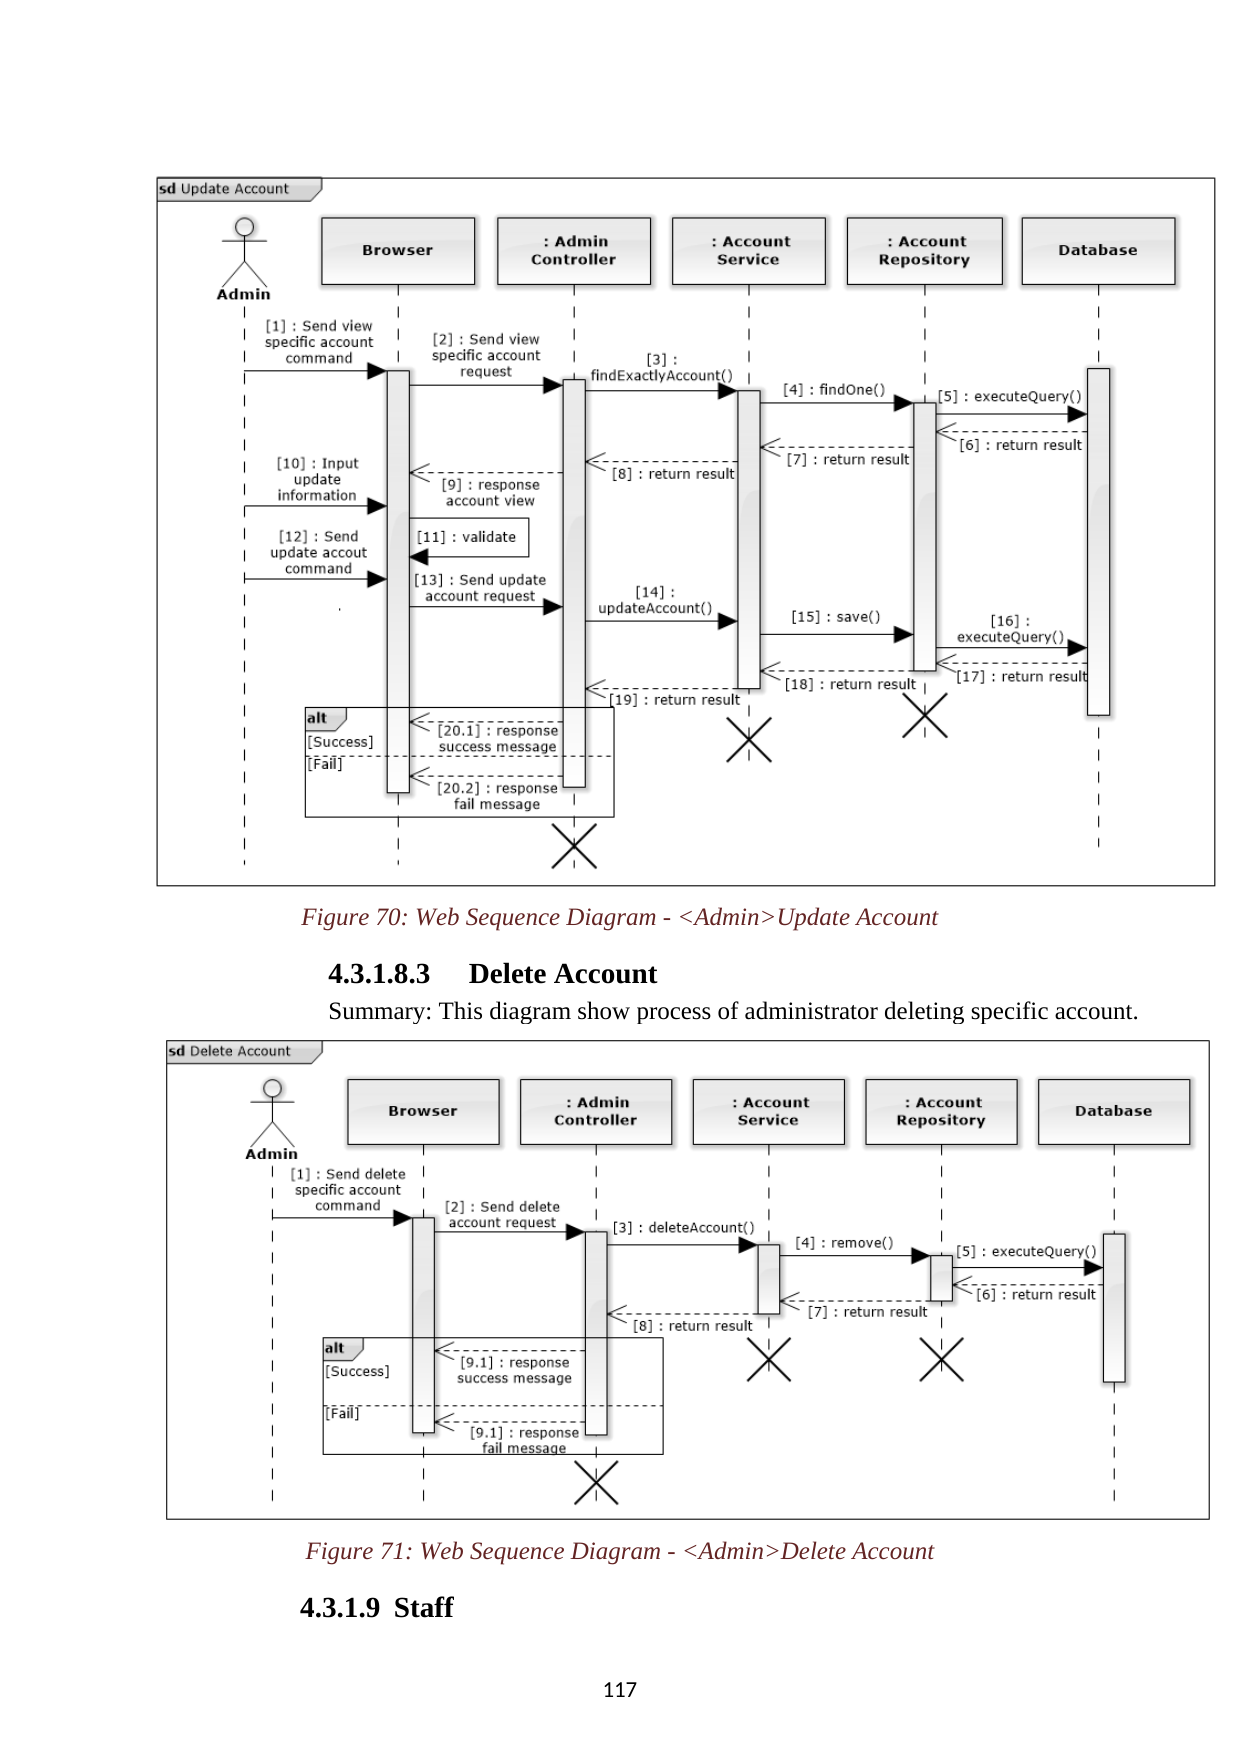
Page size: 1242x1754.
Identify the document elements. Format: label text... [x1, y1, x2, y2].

text Figure 71: Web Sequence Diagram - <Admin>Delete Account [94, 1536, 1146, 1565]
picture [140, 162, 1232, 903]
picture [150, 1024, 1226, 1536]
text Summary: This diagram show process of administrator deleting specific account. [319, 996, 1146, 1024]
subtitle Delete Account [328, 956, 1146, 990]
text Figure 70: Web Sequence Diagram - <Admin>Update Account [94, 902, 1146, 931]
subtitle Staff [300, 1590, 1146, 1623]
